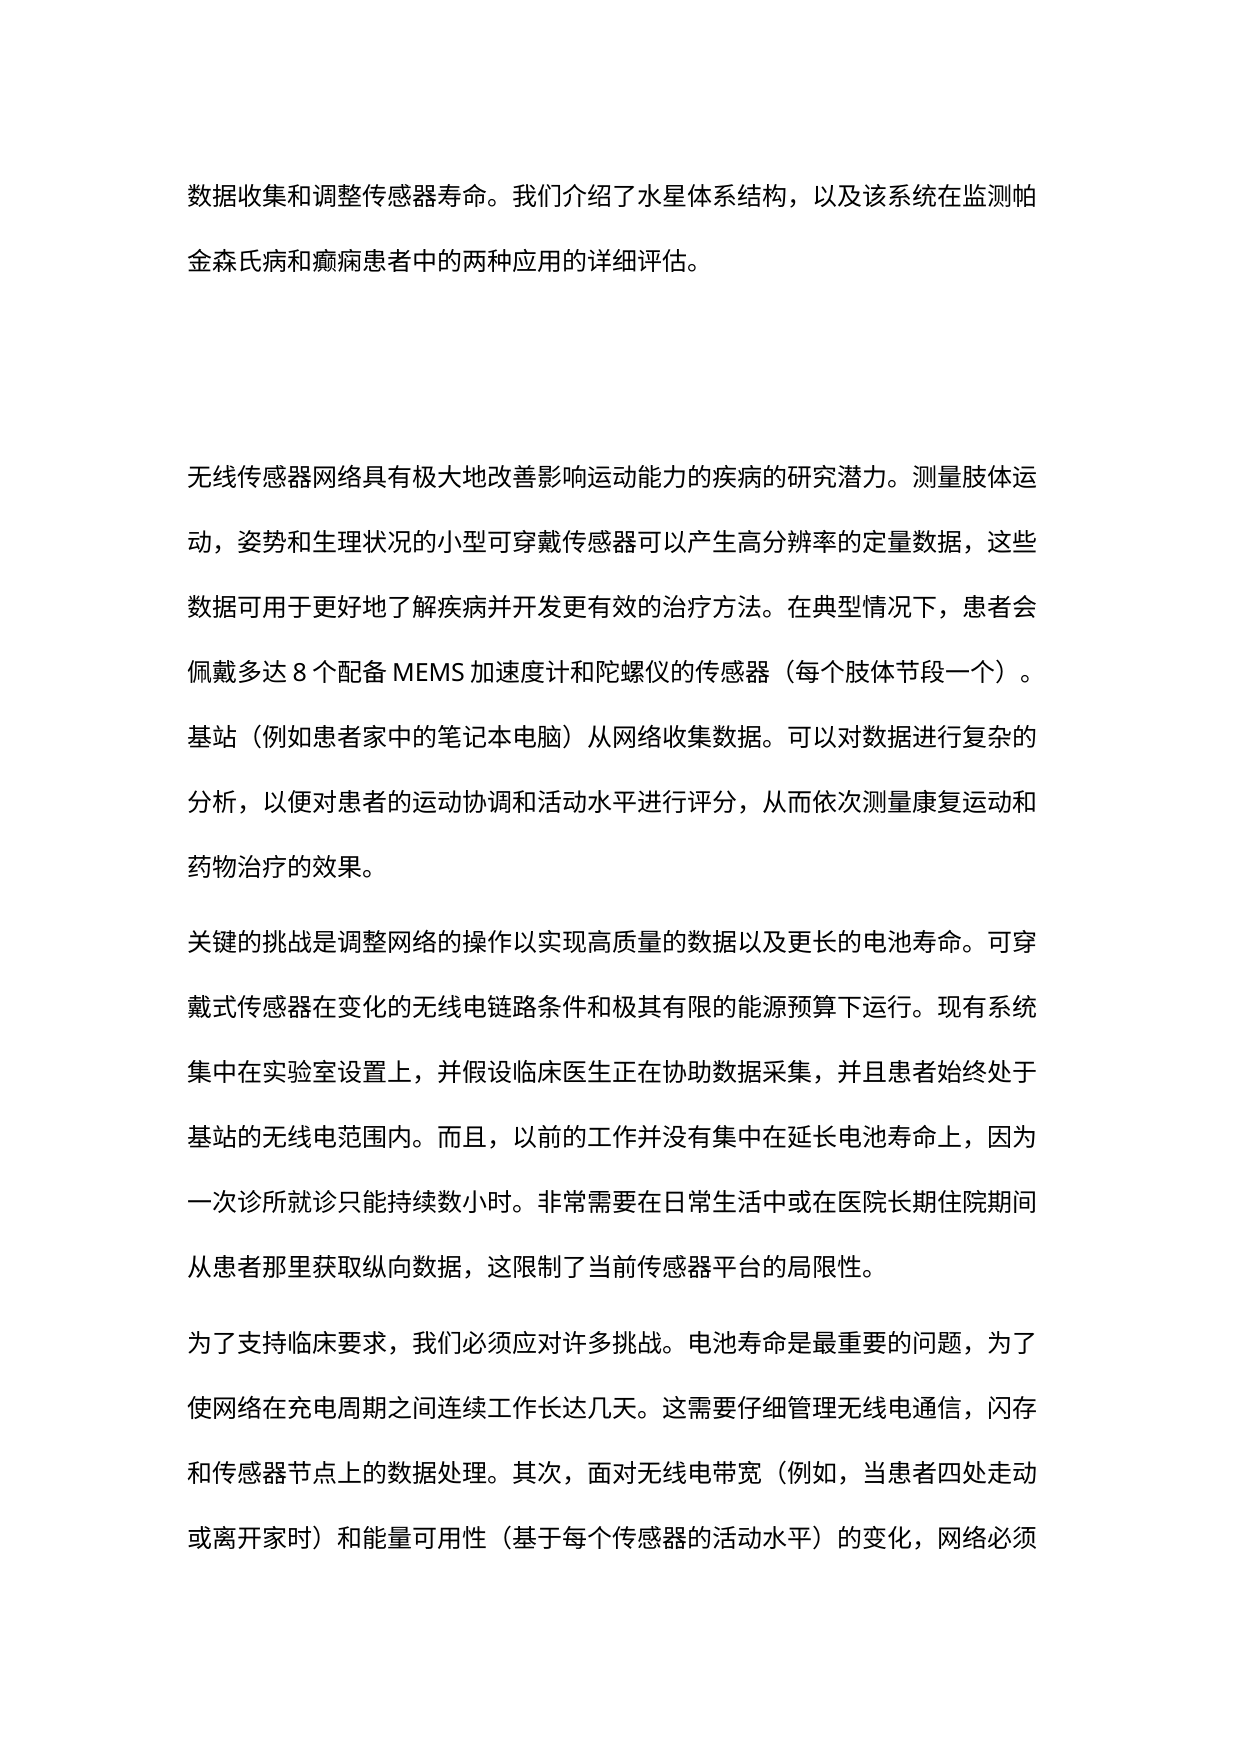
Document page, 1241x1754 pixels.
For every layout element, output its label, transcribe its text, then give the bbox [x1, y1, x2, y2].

text 关键的挑战是调整网络的操作以实现高质量的数据以及更长的电池寿命。可穿戴式传感器在变化的无线电链路条件和极其有限的能源预算下运行。现有系统集中在实验室设置上，并假设临床医生正在协助数据采集，并且患者始终处于基站的无线电范围内。而且，以前的工作并没有集中在延长电池寿命上，因为一次诊所就诊只能持续数小时。非常需要在日常生活中或在医院长期住院期间从患者那里获取纵向数据，这限制了当前传感器平台的局限性。 [187, 908, 1053, 1298]
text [187, 1309, 1053, 1569]
text 无线传感器网络具有极大地改善影响运动能力的疾病的研究潜力。测量肢体运动，姿势和生理状况的小型可穿戴传感器可以产生高分辨率的定量数据，这些数据可用于更好地了解疾病并开发更有效的治疗方法。在典型情况下，患者会佩戴多达8个配备MEMS加速度计和陀螺仪的传感器（每个肢体节段一个）。基站（例如患者家中的笔记本电脑）从网络收集数据。可以对数据进行复杂的分析，以便对患者的运动协调和活动水平进行评分，从而依次测量康复运动和药物治疗的效果。 [187, 443, 1053, 898]
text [187, 162, 1053, 292]
